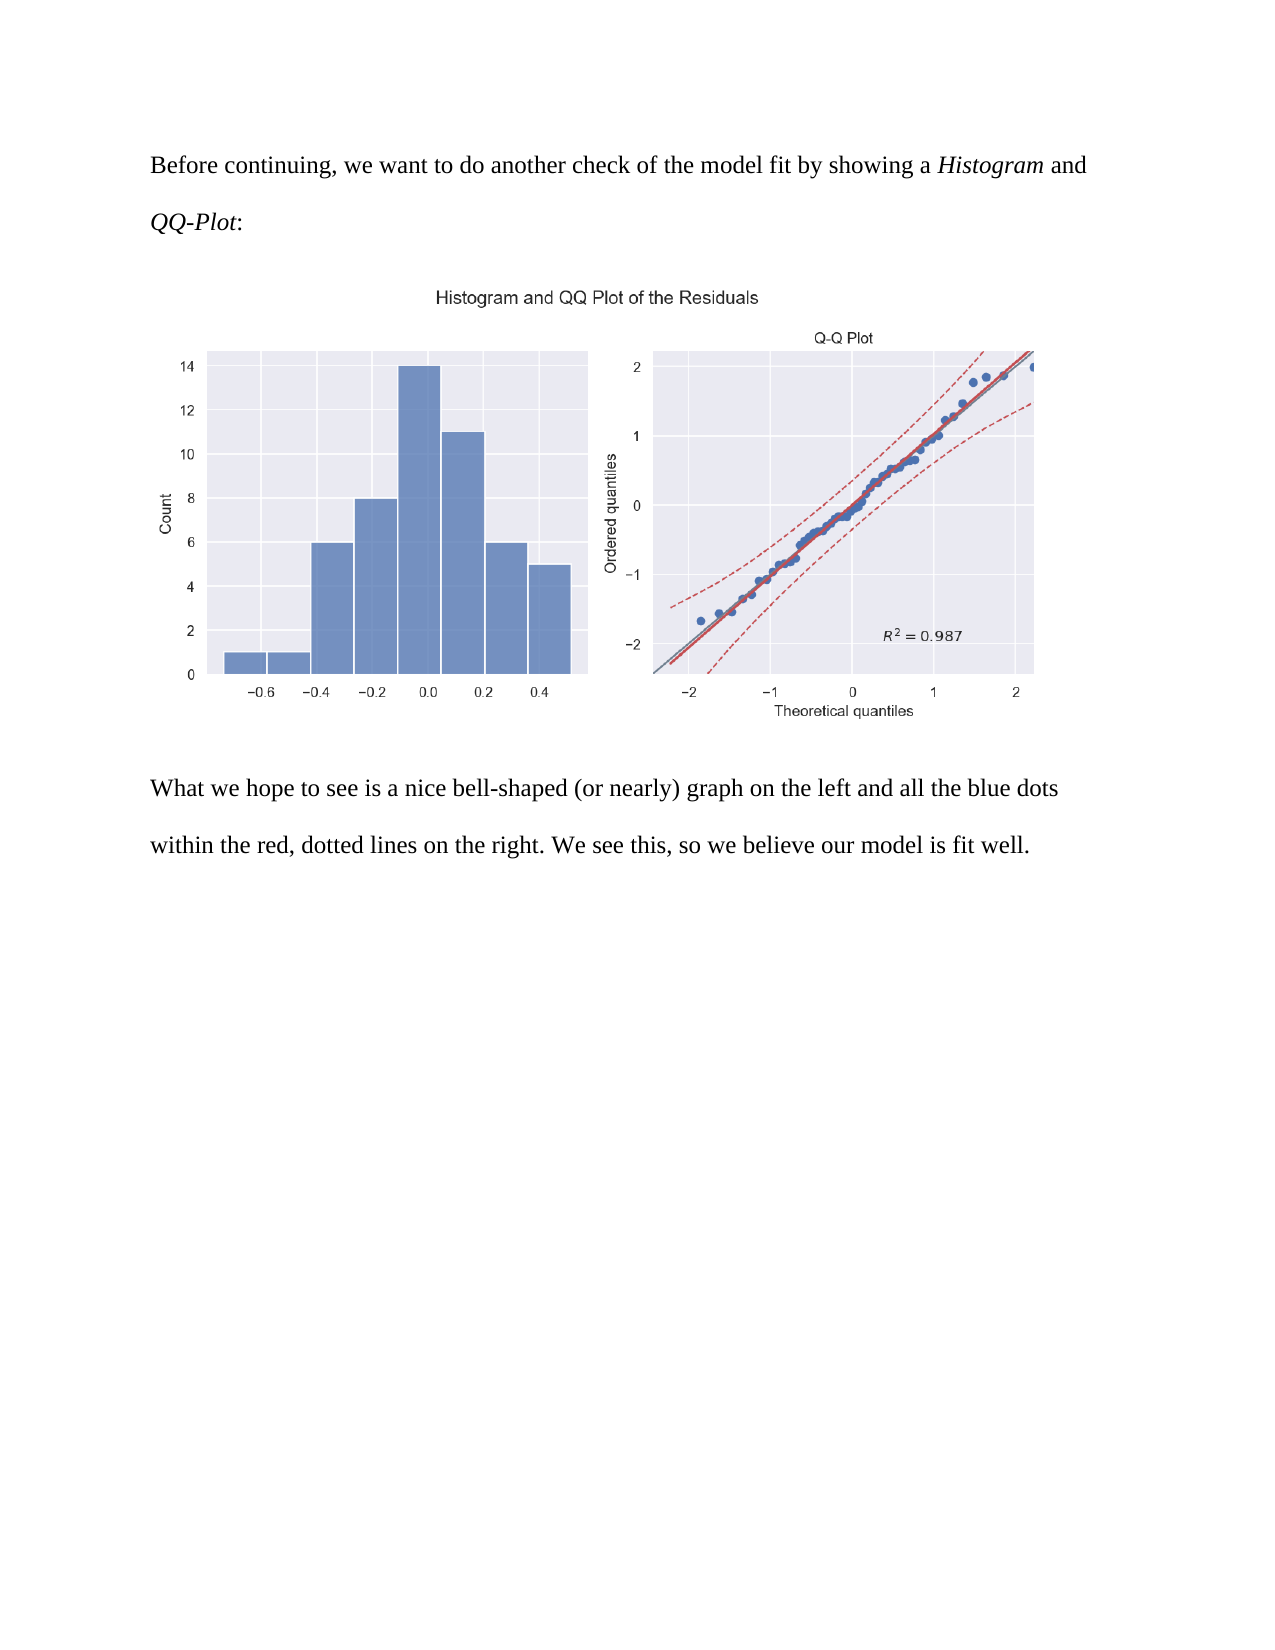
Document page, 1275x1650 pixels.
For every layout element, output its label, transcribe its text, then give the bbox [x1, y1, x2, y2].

picture [150, 281, 1043, 728]
text Before continuing, we want to do another check of the model fit by showing a Histogram and QQ-Plot: [150, 150, 1125, 236]
text What we hope to see is a nice bell-shaped (or nearly) graph on the left and all the blue dots within the red, dotted lines on the right. We see this, so we believe our model is fit well. [150, 773, 1125, 859]
